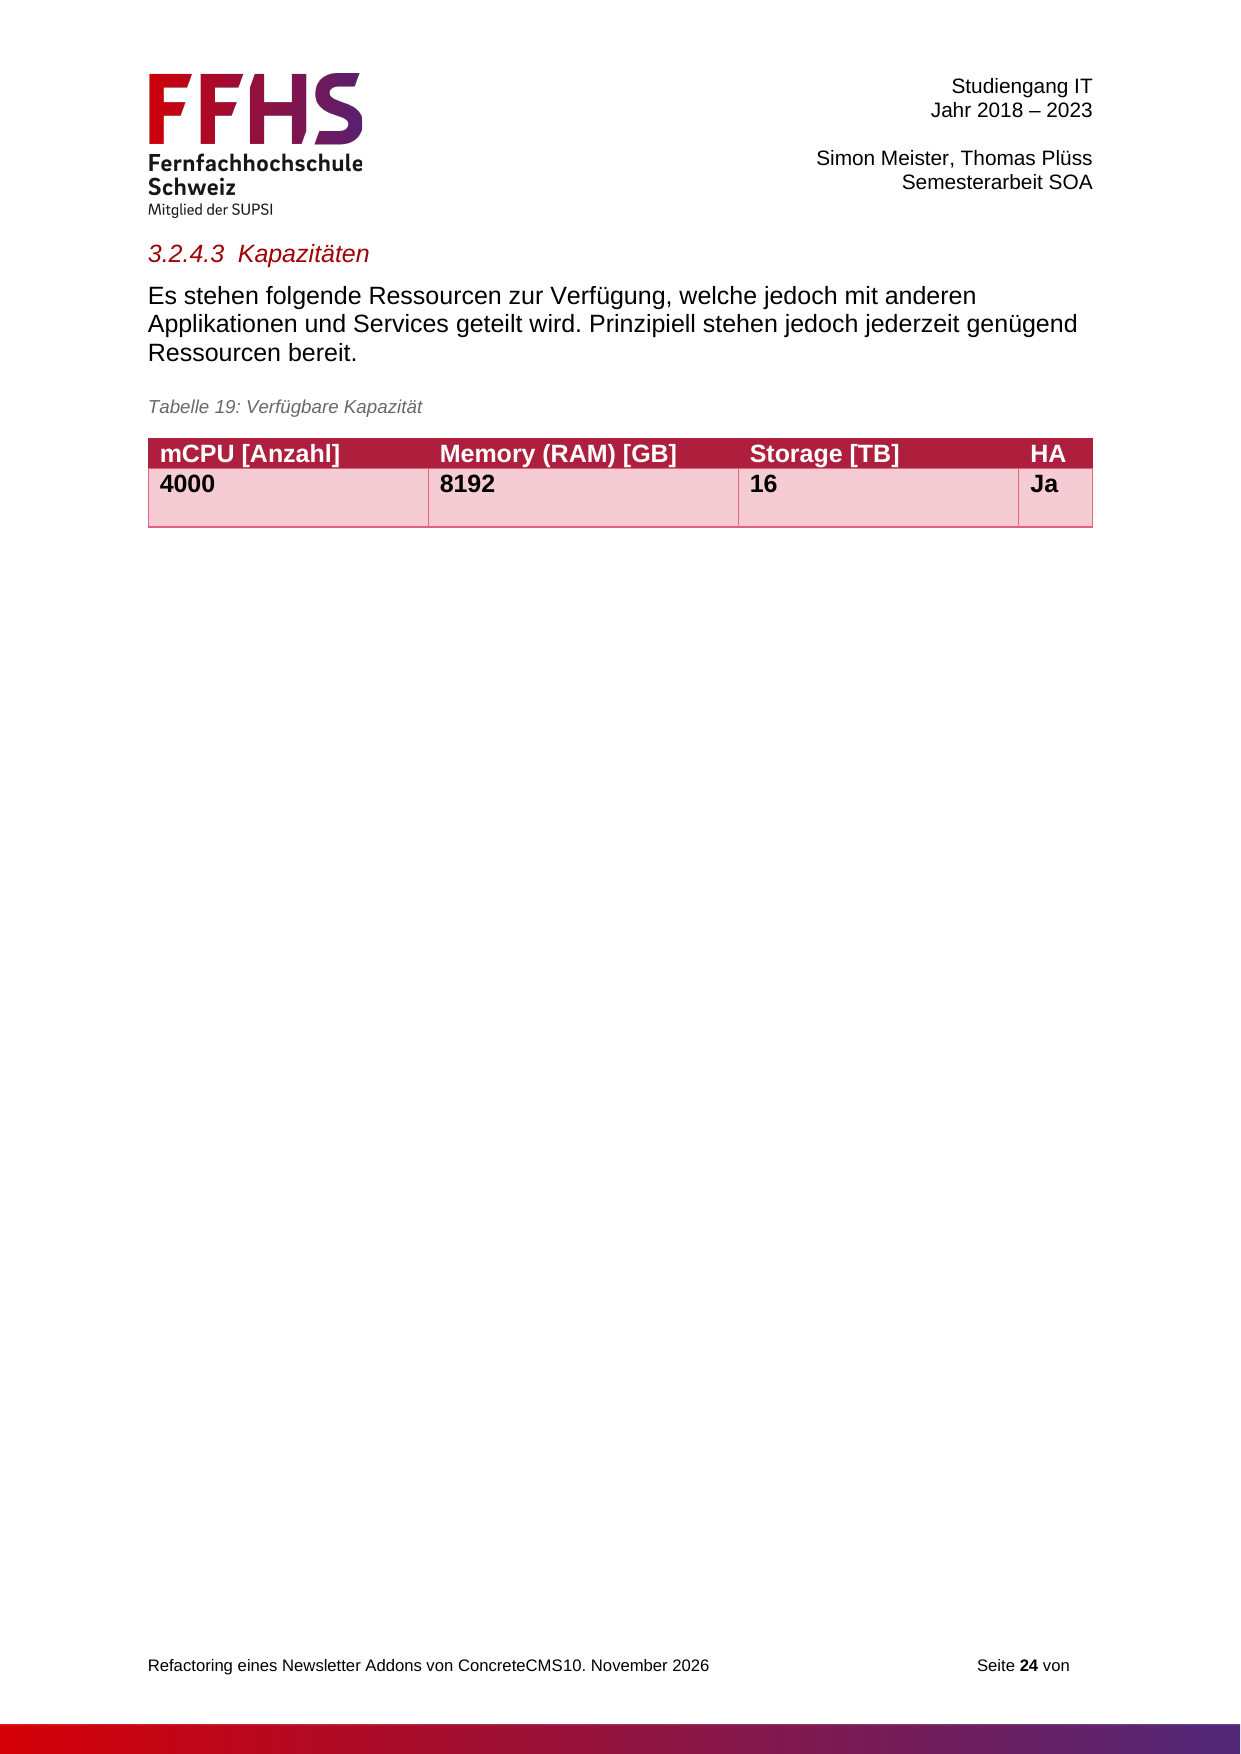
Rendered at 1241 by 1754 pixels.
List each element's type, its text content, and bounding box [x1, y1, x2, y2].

table_header Memory (RAM) [GB] [429, 439, 738, 468]
table_header Storage [TB] [739, 439, 1018, 468]
table_cell 4000 [149, 469, 428, 526]
picture [0, 1724, 1241, 1754]
text Tabelle 19: Verfügbare Kapazität [148, 396, 1092, 417]
subtitle Kapazitäten [148, 239, 1092, 268]
table_header mCPU [Anzahl] [149, 439, 428, 468]
text Es stehen folgende Ressourcen zur Verfügung, welche jedoch mit anderen Applikationen und Services geteilt wird. Prinzipiell stehen jedoch jederzeit genügend Ressourcen bereit. [148, 281, 1092, 367]
table_cell Ja [1019, 469, 1092, 526]
table_header HA [1019, 439, 1092, 468]
table_cell 8192 [429, 469, 738, 526]
picture [148, 73, 363, 218]
table_cell 16 [739, 469, 1018, 526]
